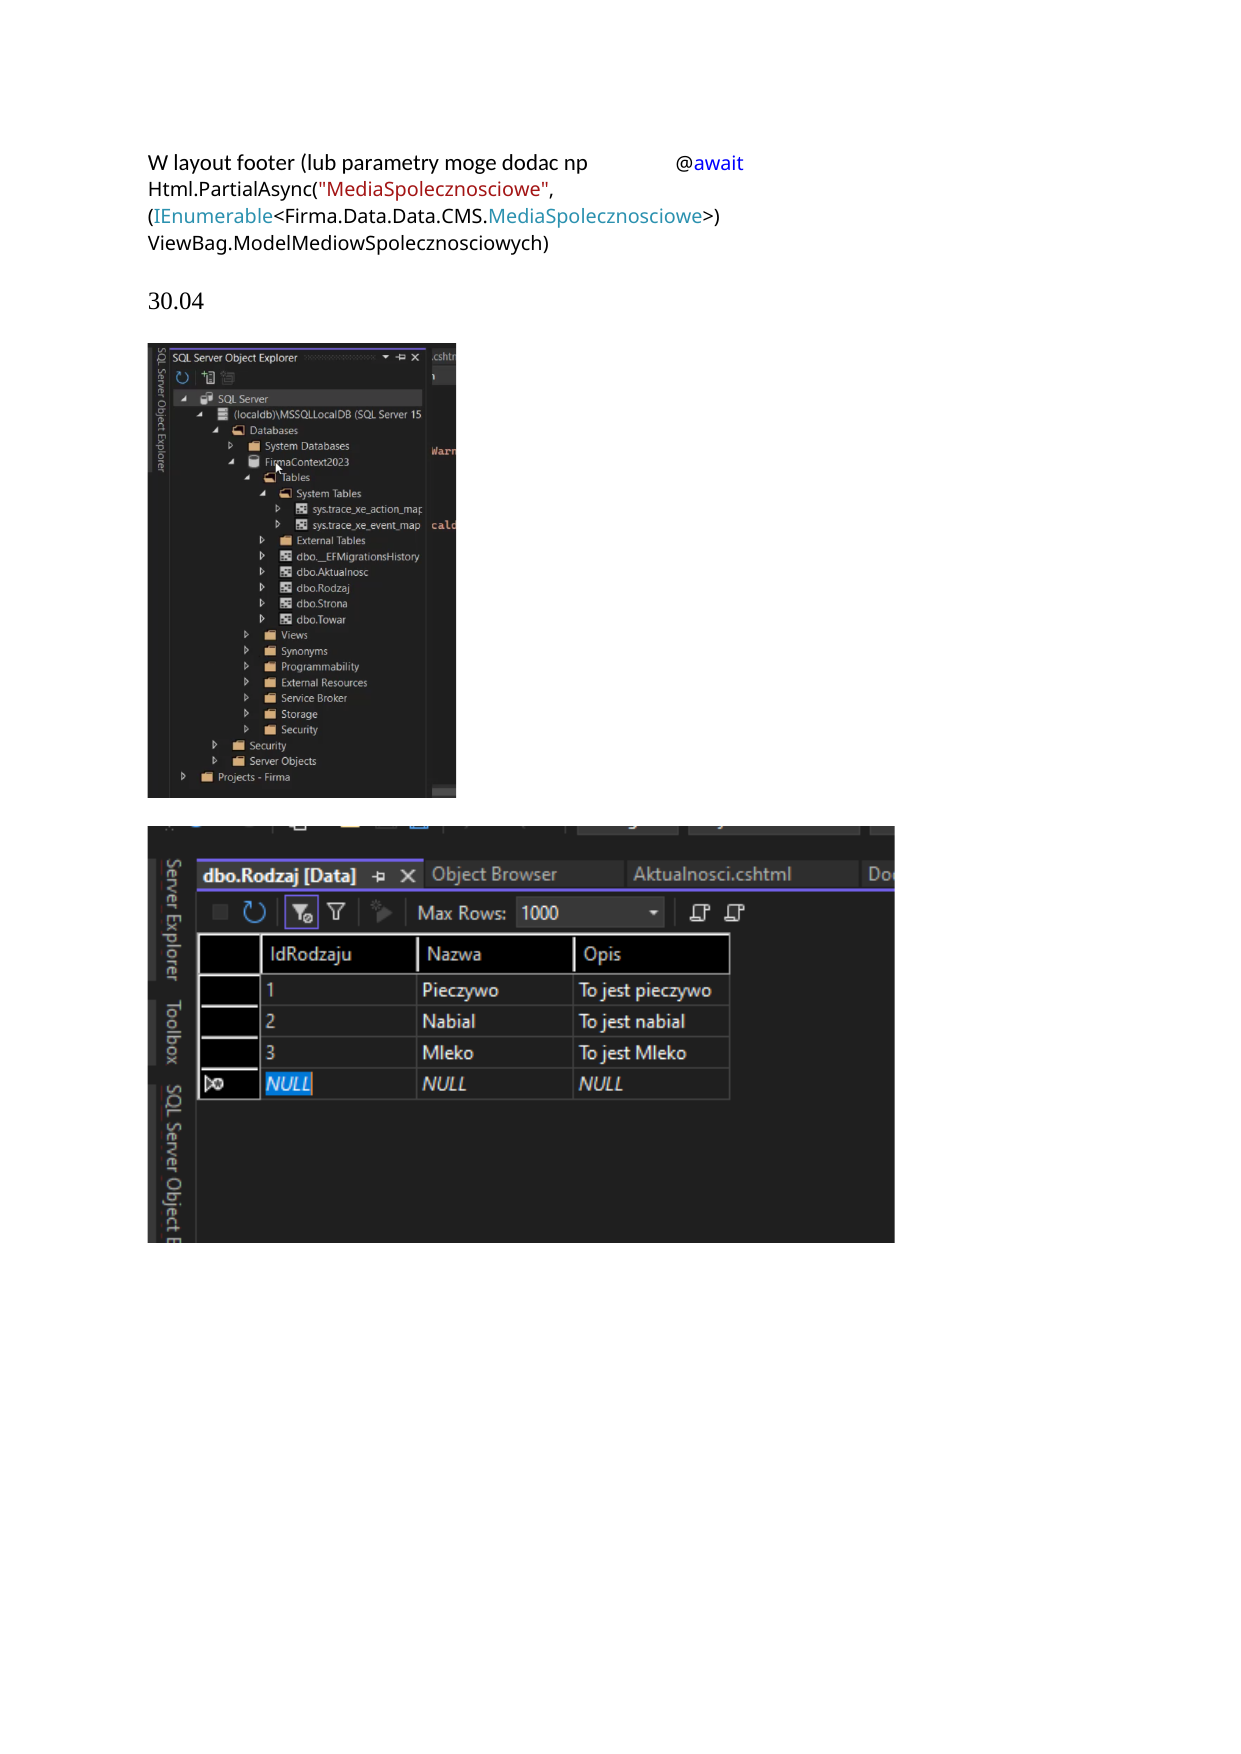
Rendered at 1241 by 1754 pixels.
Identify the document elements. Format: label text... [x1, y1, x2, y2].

text 30.04 [148, 286, 1093, 314]
picture [147, 826, 895, 1243]
picture [147, 343, 457, 798]
text W layout footer (lub parametry moge dodac np @await Html.PartialAsync("MediaSpolecznosciowe", (IEnumerable<Firma.Data.Data.CMS.MediaSpolecznosciowe>) ViewBag.ModelMediowSpolecznosciowych) [148, 148, 1093, 257]
